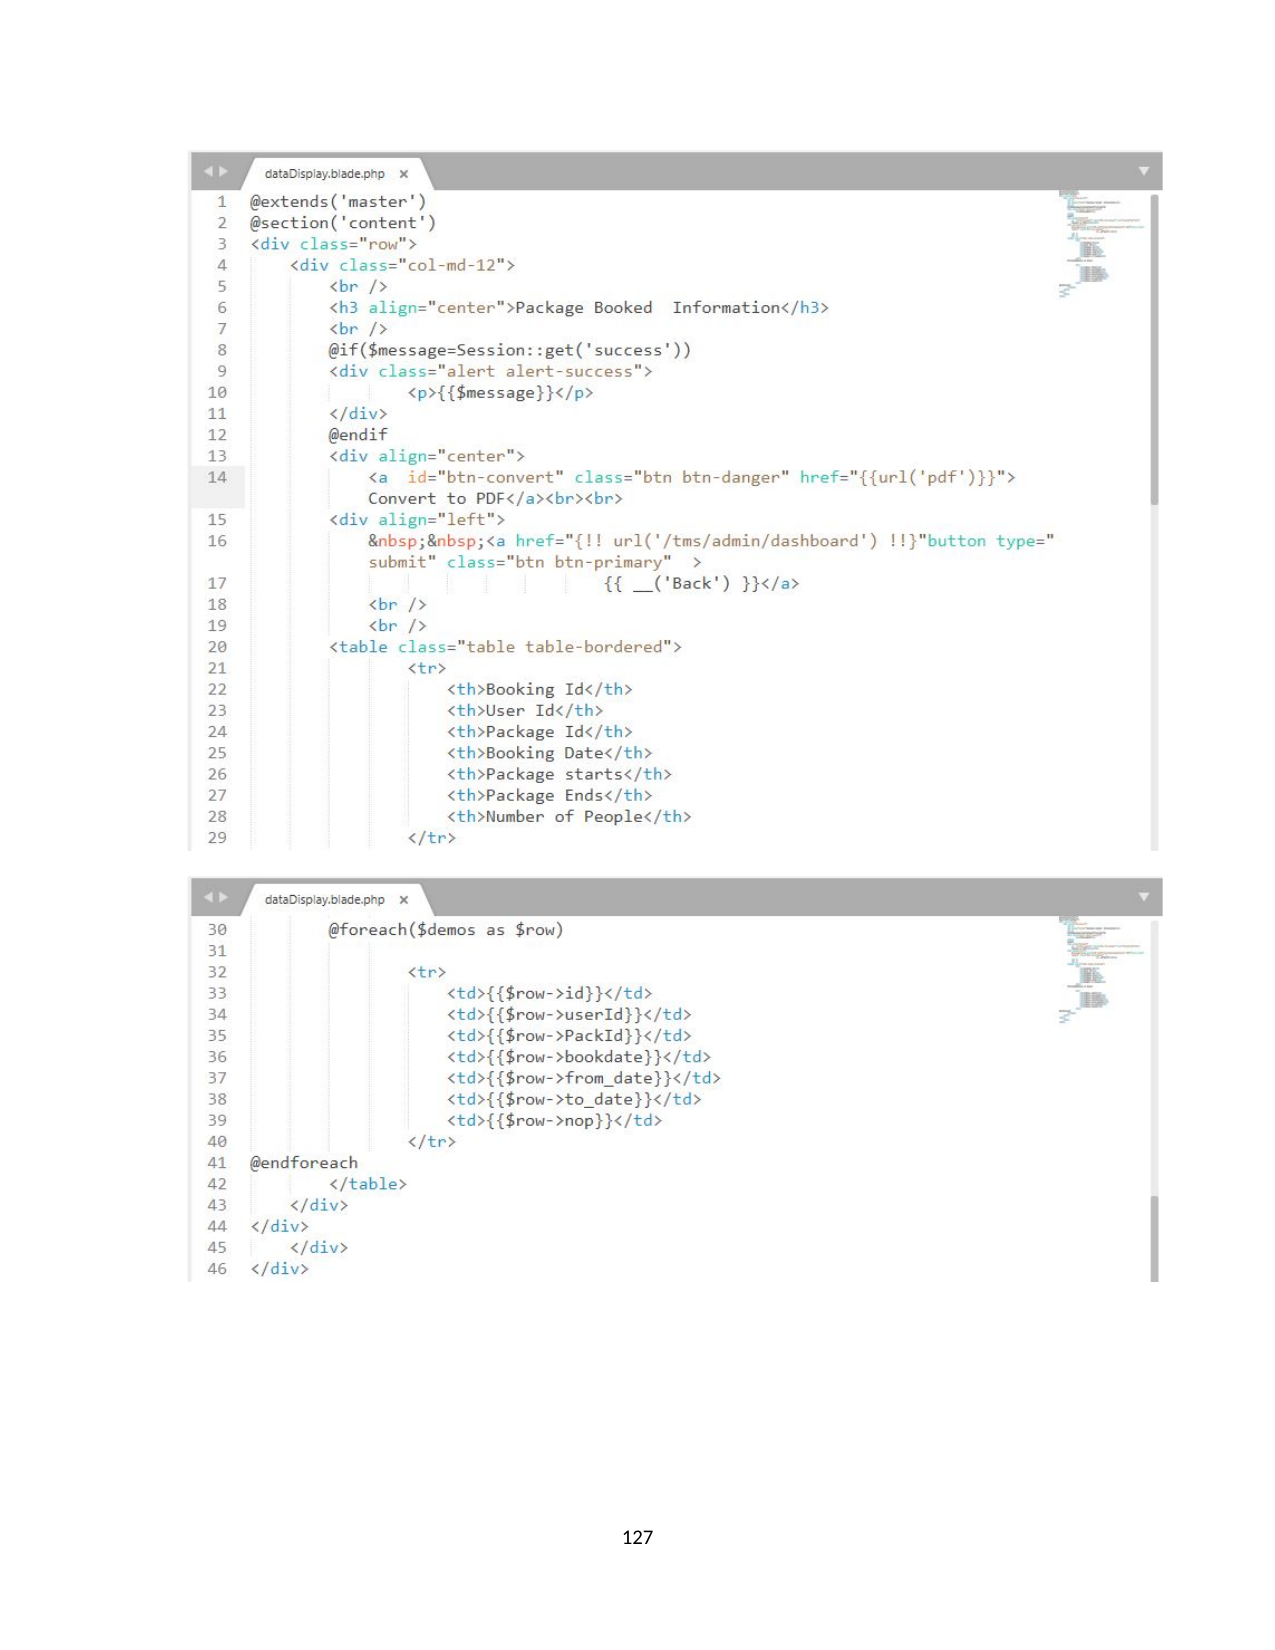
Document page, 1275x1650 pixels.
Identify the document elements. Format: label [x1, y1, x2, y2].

picture [187, 150, 1163, 851]
picture [187, 876, 1163, 1282]
